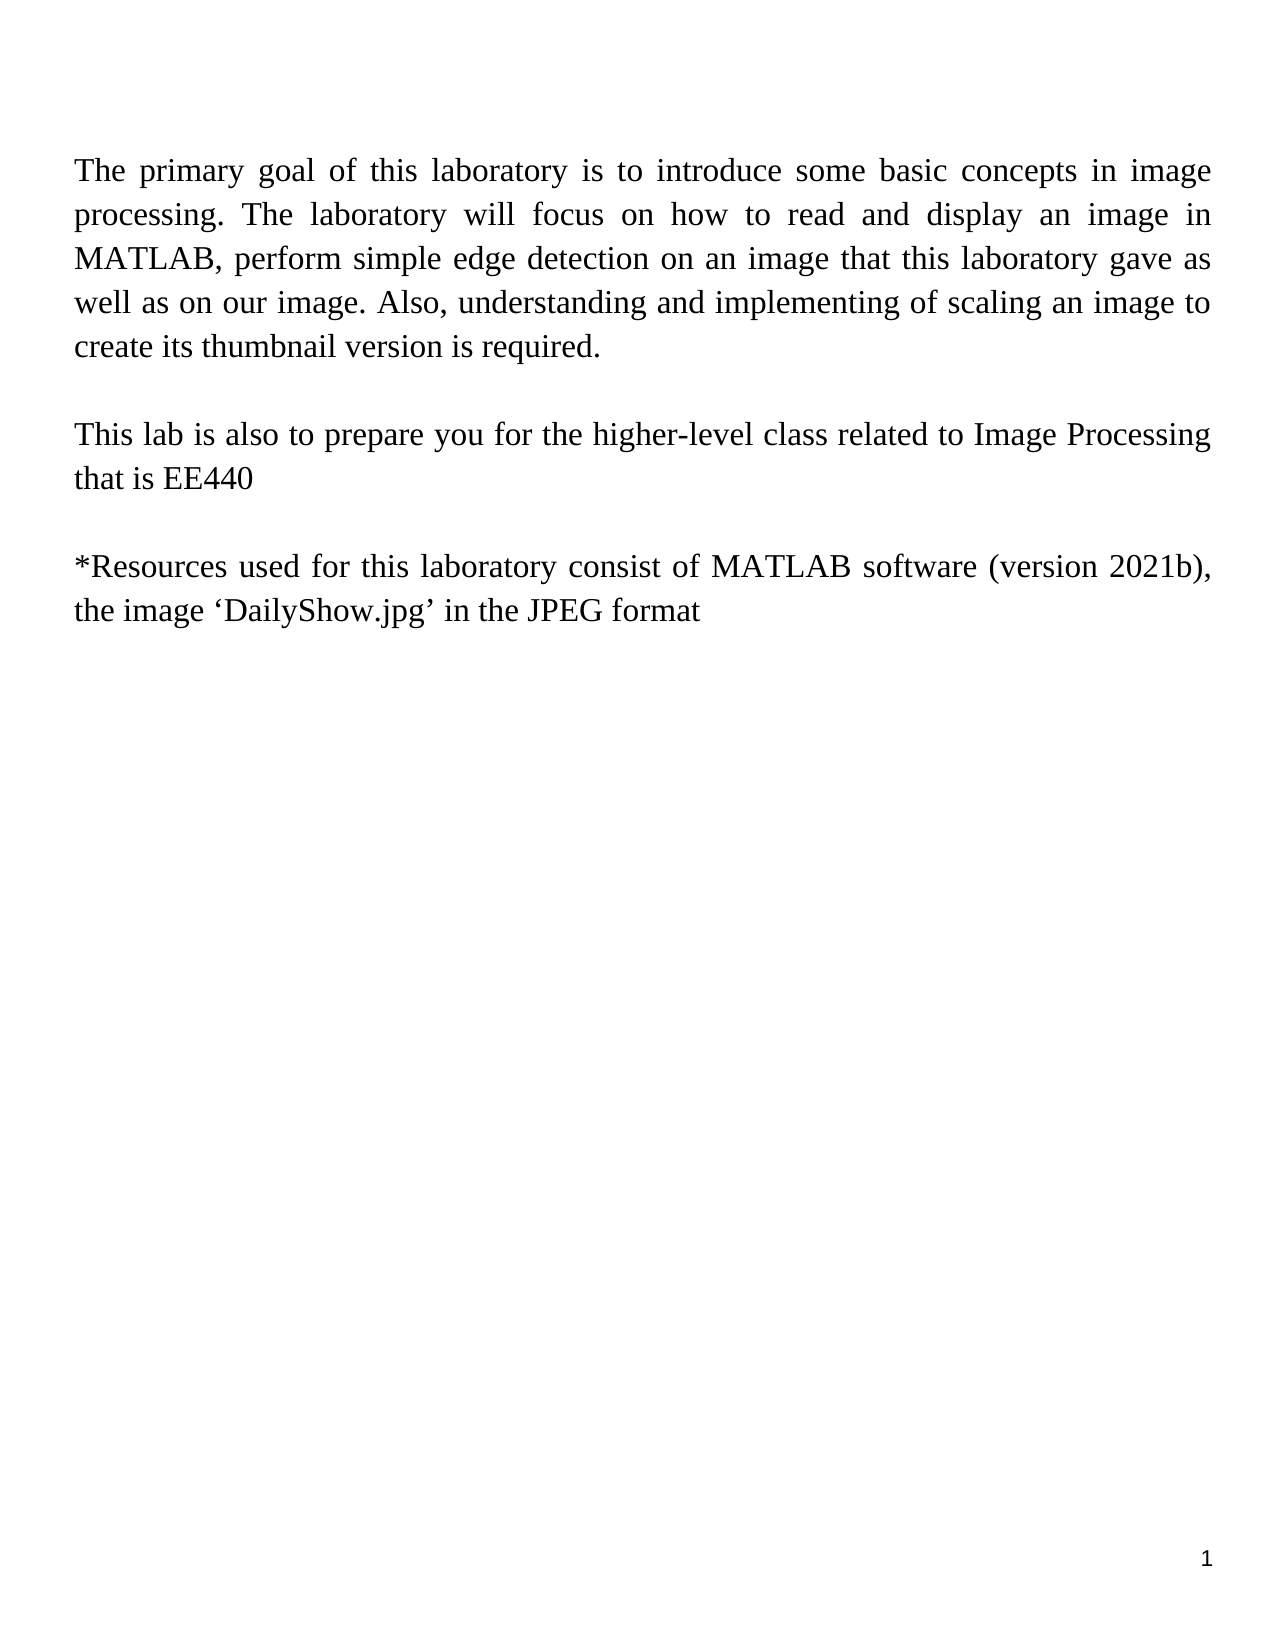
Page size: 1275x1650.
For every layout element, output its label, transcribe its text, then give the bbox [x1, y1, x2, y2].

text This lab is also to prepare you for the higher-level class related to Image Processing that is EE440 [74, 414, 1213, 497]
text The primary goal of this laboratory is to introduce some basic concepts in image processing. The laboratory will focus on how to read and display an image in MATLAB, perform simple edge detection on an image that this laboratory gave as well as on our image. Also, understanding and implementing of scaling an image to create its thumbnail version is required. [74, 150, 1213, 364]
text *Resources used for this laboratory consist of MATLAB software (version 2021b), the image ‘DailyShow.jpg’ in the JPEG format [74, 547, 1213, 629]
